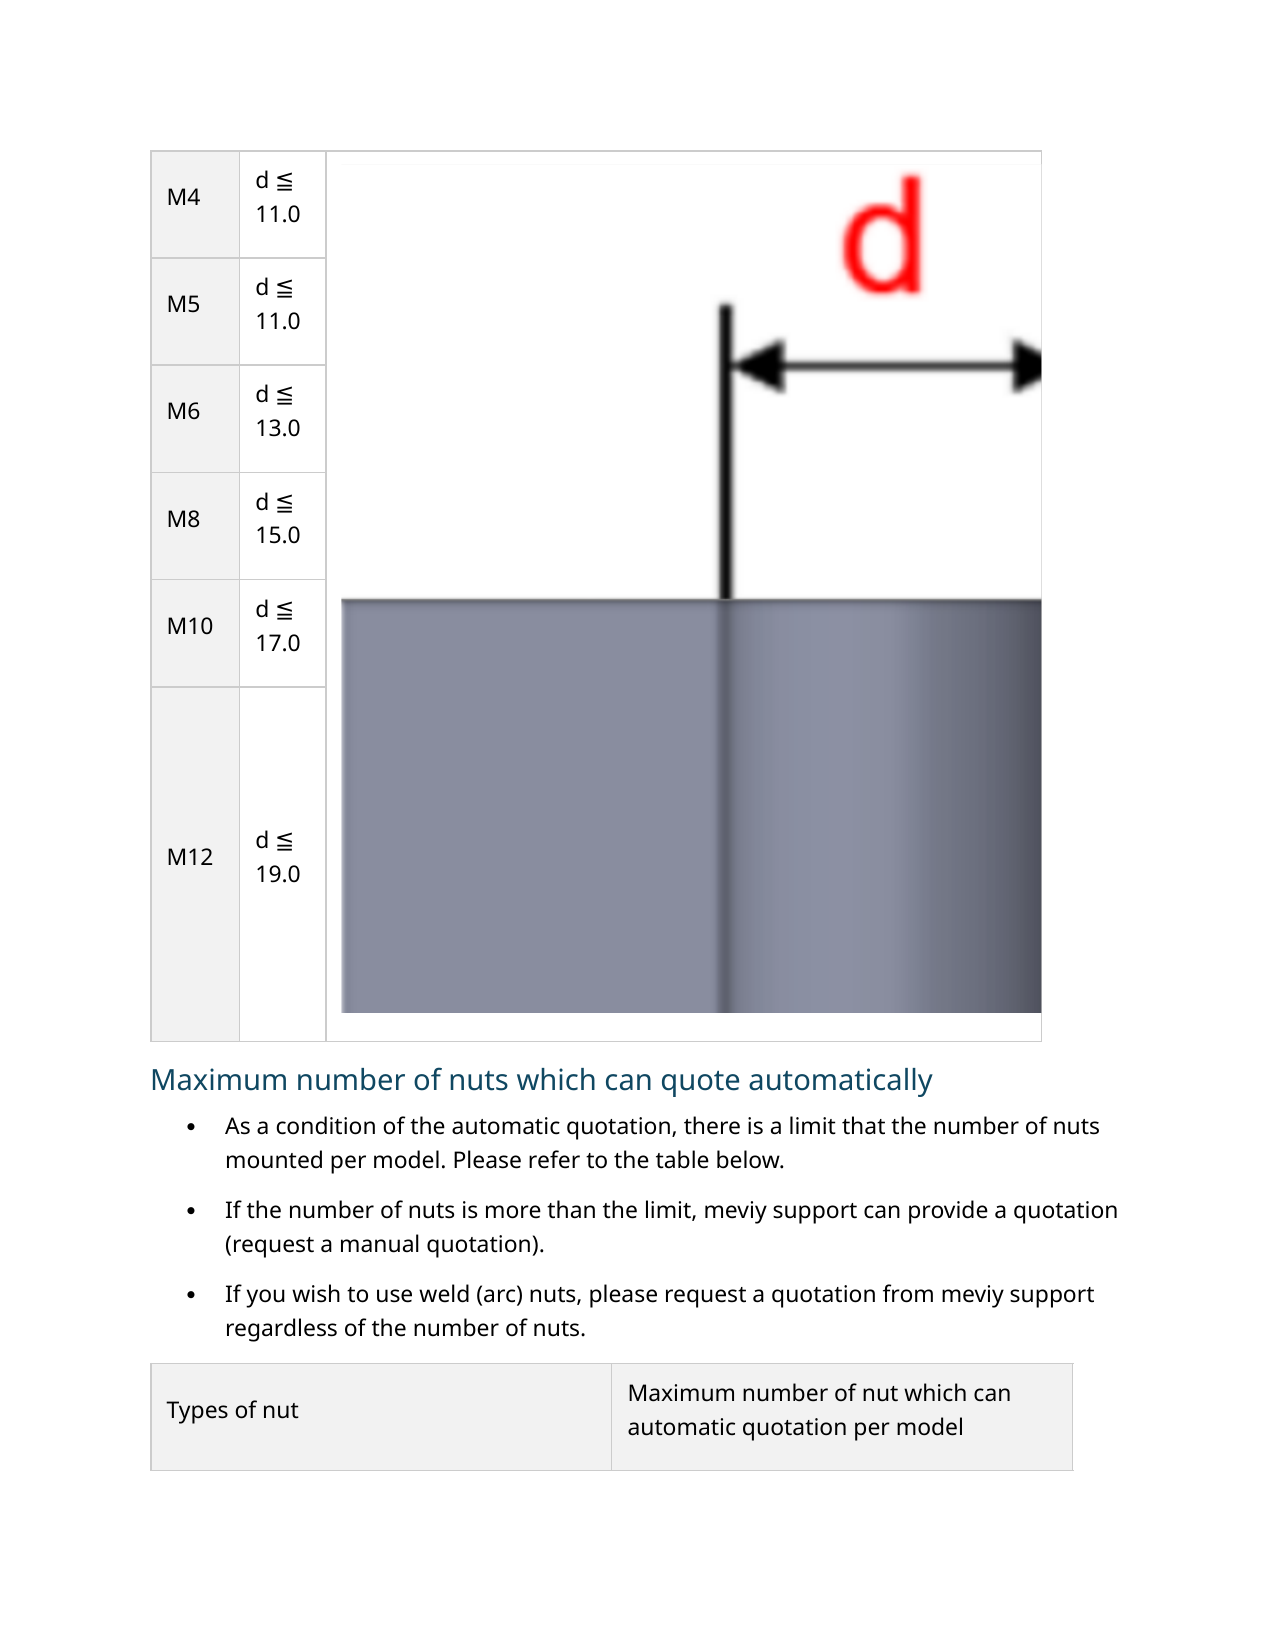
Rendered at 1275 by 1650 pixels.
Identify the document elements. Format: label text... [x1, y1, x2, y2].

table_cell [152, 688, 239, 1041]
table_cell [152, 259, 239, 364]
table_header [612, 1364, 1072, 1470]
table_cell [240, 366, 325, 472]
list If the number of nuts is more than the limit, meviy support can provide a quotation (request a manual quotation). [187, 1194, 1125, 1259]
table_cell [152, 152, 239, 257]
subtitle Maximum number of nuts which can quote automatically [150, 1059, 1125, 1099]
list If you wish to use weld (arc) nuts, please request a quotation from meviy support regardless of the number of nuts. [187, 1278, 1125, 1343]
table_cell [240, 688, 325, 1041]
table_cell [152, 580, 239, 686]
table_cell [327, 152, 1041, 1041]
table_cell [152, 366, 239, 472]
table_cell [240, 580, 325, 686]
picture [341, 164, 1042, 1013]
list As a condition of the automatic quotation, there is a limit that the number of nuts mounted per model. Please refer to the table below. [187, 1110, 1125, 1175]
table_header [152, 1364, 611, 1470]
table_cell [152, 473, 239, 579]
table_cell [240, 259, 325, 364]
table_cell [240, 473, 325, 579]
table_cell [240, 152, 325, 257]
